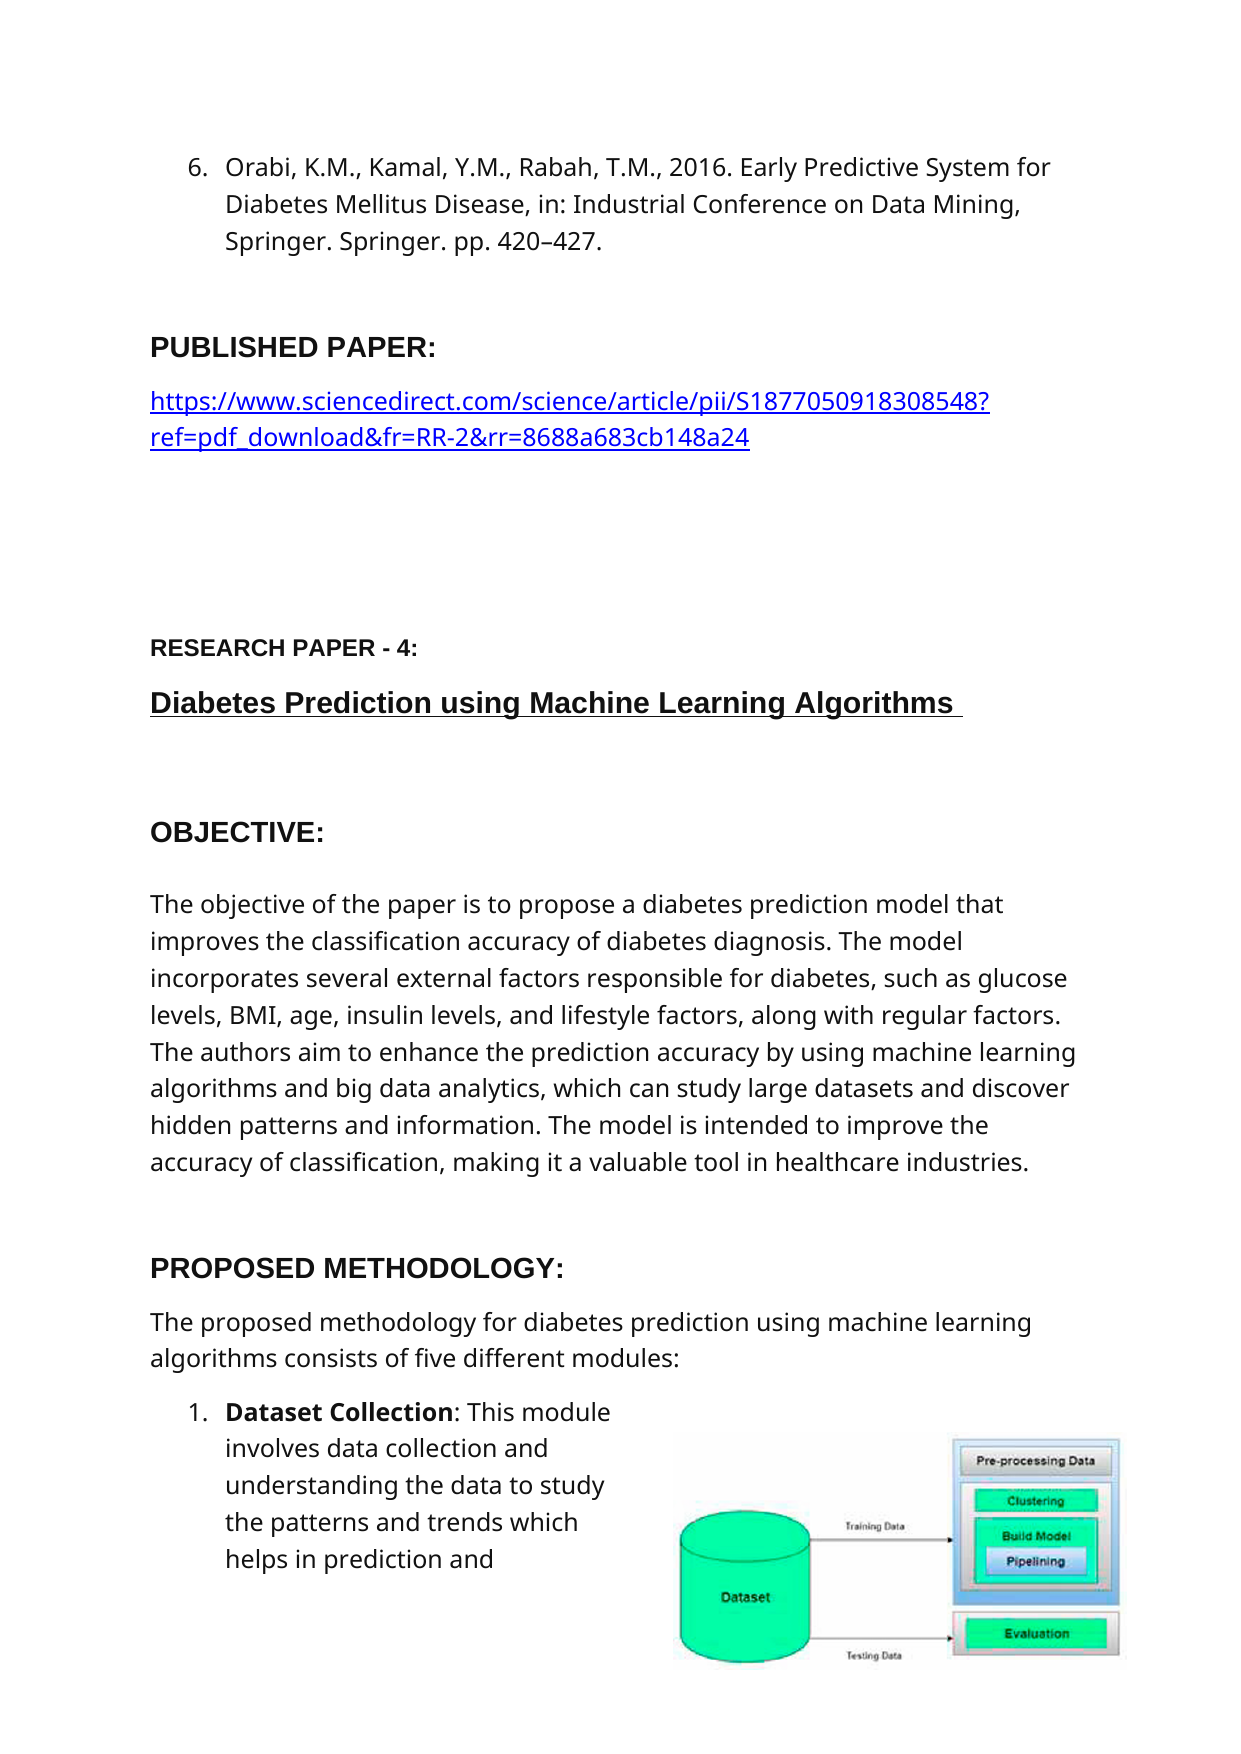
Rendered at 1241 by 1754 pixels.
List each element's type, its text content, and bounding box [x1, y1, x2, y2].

text The objective of the paper is to propose a diabetes prediction model that improves the classification accuracy of diabetes diagnosis. The model incorporates several external factors responsible for diabetes, such as glucose levels, BMI, age, insulin levels, and lifestyle factors, along with regular factors. The authors aim to enhance the prediction accuracy by using machine learning algorithms and big data analytics, which can study large datasets and discover hidden patterns and information. The model is intended to improve the accuracy of classification, making it a valuable tool in healthcare industries. [150, 887, 1090, 1178]
text The proposed methodology for diabetes prediction using machine learning algorithms consists of five different modules: [150, 1304, 1090, 1375]
picture [632, 1395, 1179, 1685]
list Orabi, K.M., Kamal, Y.M., Rabah, T.M., 2016. Early Predictive System for Diabetes Mellitus Disease, in: Industrial Conference on Data Mining, Springer. Springer. pp. 420–427. [187, 150, 1090, 258]
text Diabetes Prediction using Machine Learning Algorithms [150, 685, 1090, 745]
text https://www.sciencedirect.com/science/article/pii/S1877050918308548?ref=pdf_download&fr=RR-2&rr=8688a683cb148a24 [150, 383, 1090, 454]
text RESEARCH PAPER - 4: [150, 634, 1090, 682]
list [187, 1394, 1090, 1576]
text PUBLISHED PAPER: [150, 330, 1090, 364]
text OBJECTIVE: [150, 815, 1090, 848]
text PROPOSED METHODOLOGY: [150, 1251, 1090, 1285]
